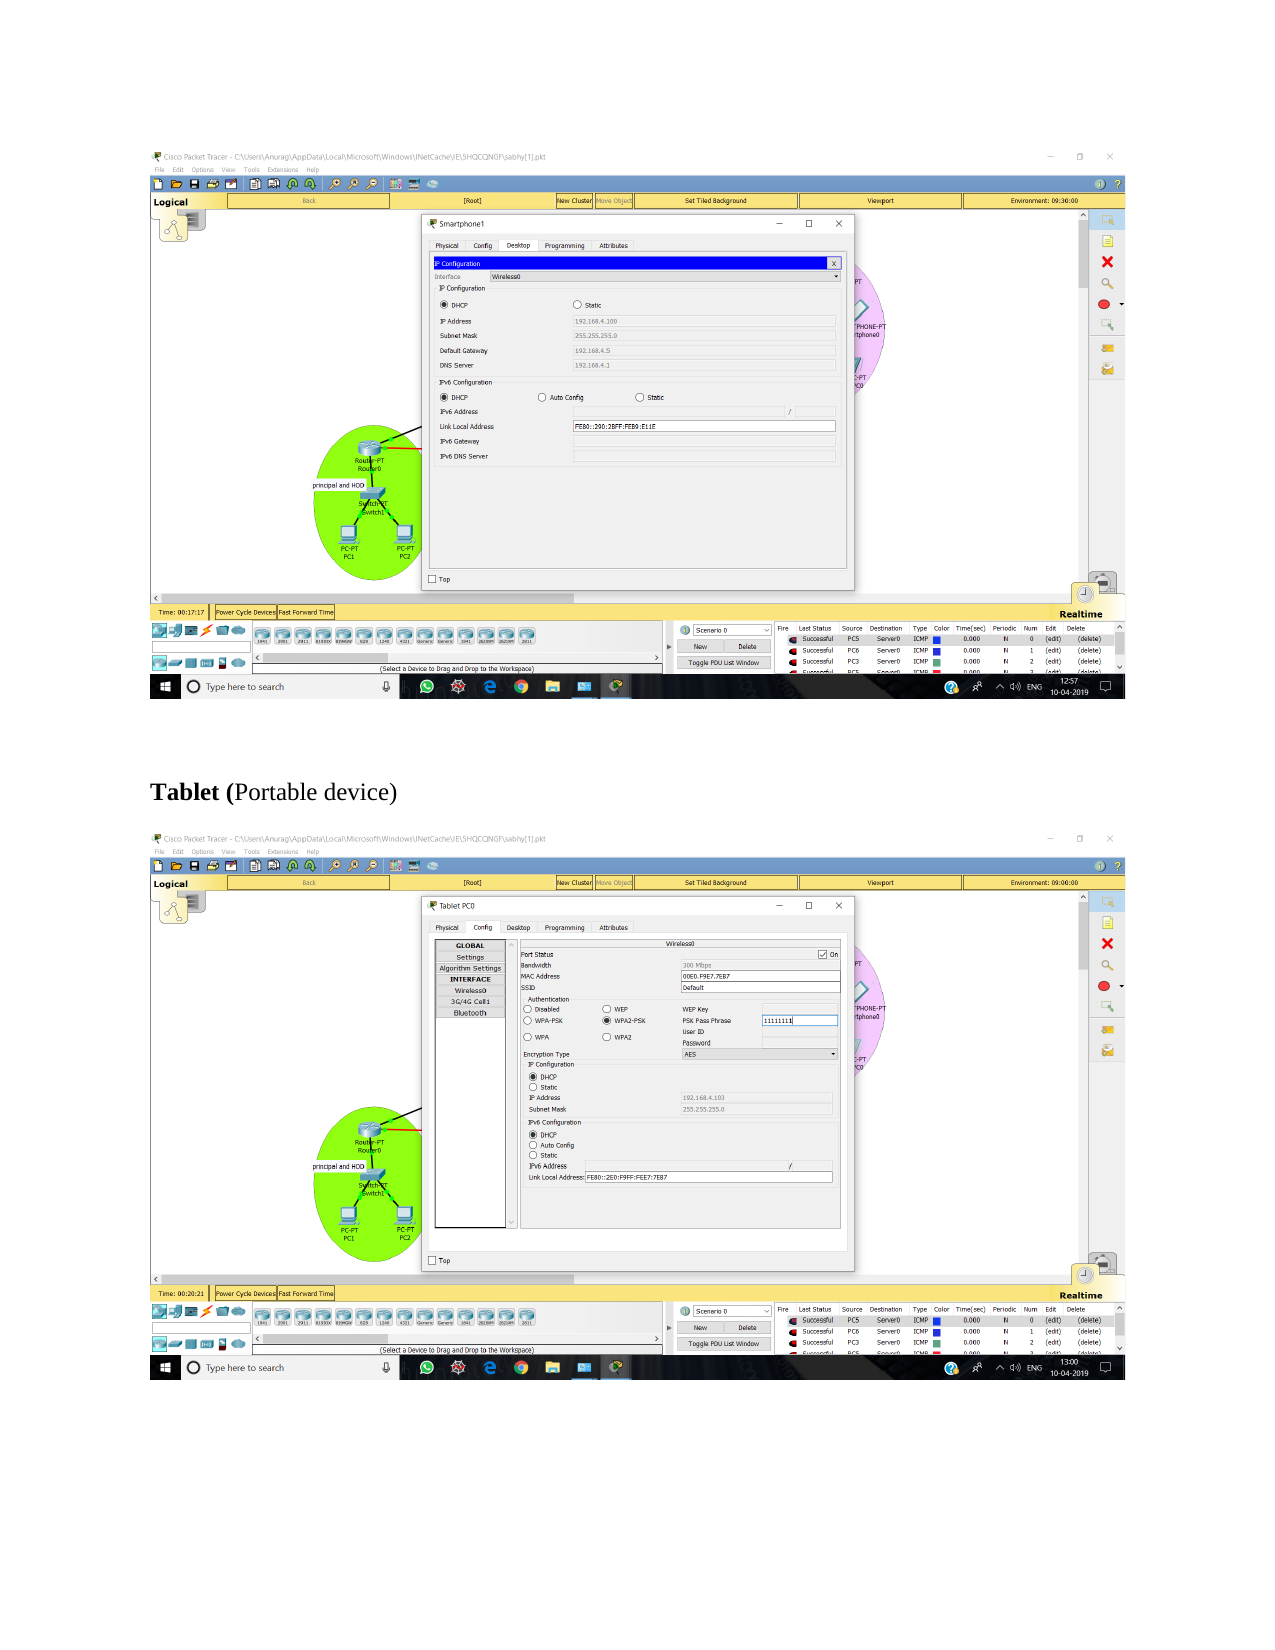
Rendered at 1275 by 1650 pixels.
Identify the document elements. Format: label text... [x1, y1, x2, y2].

text Tablet (Portable device) [150, 777, 1125, 806]
picture [150, 150, 1125, 699]
picture [150, 831, 1125, 1380]
